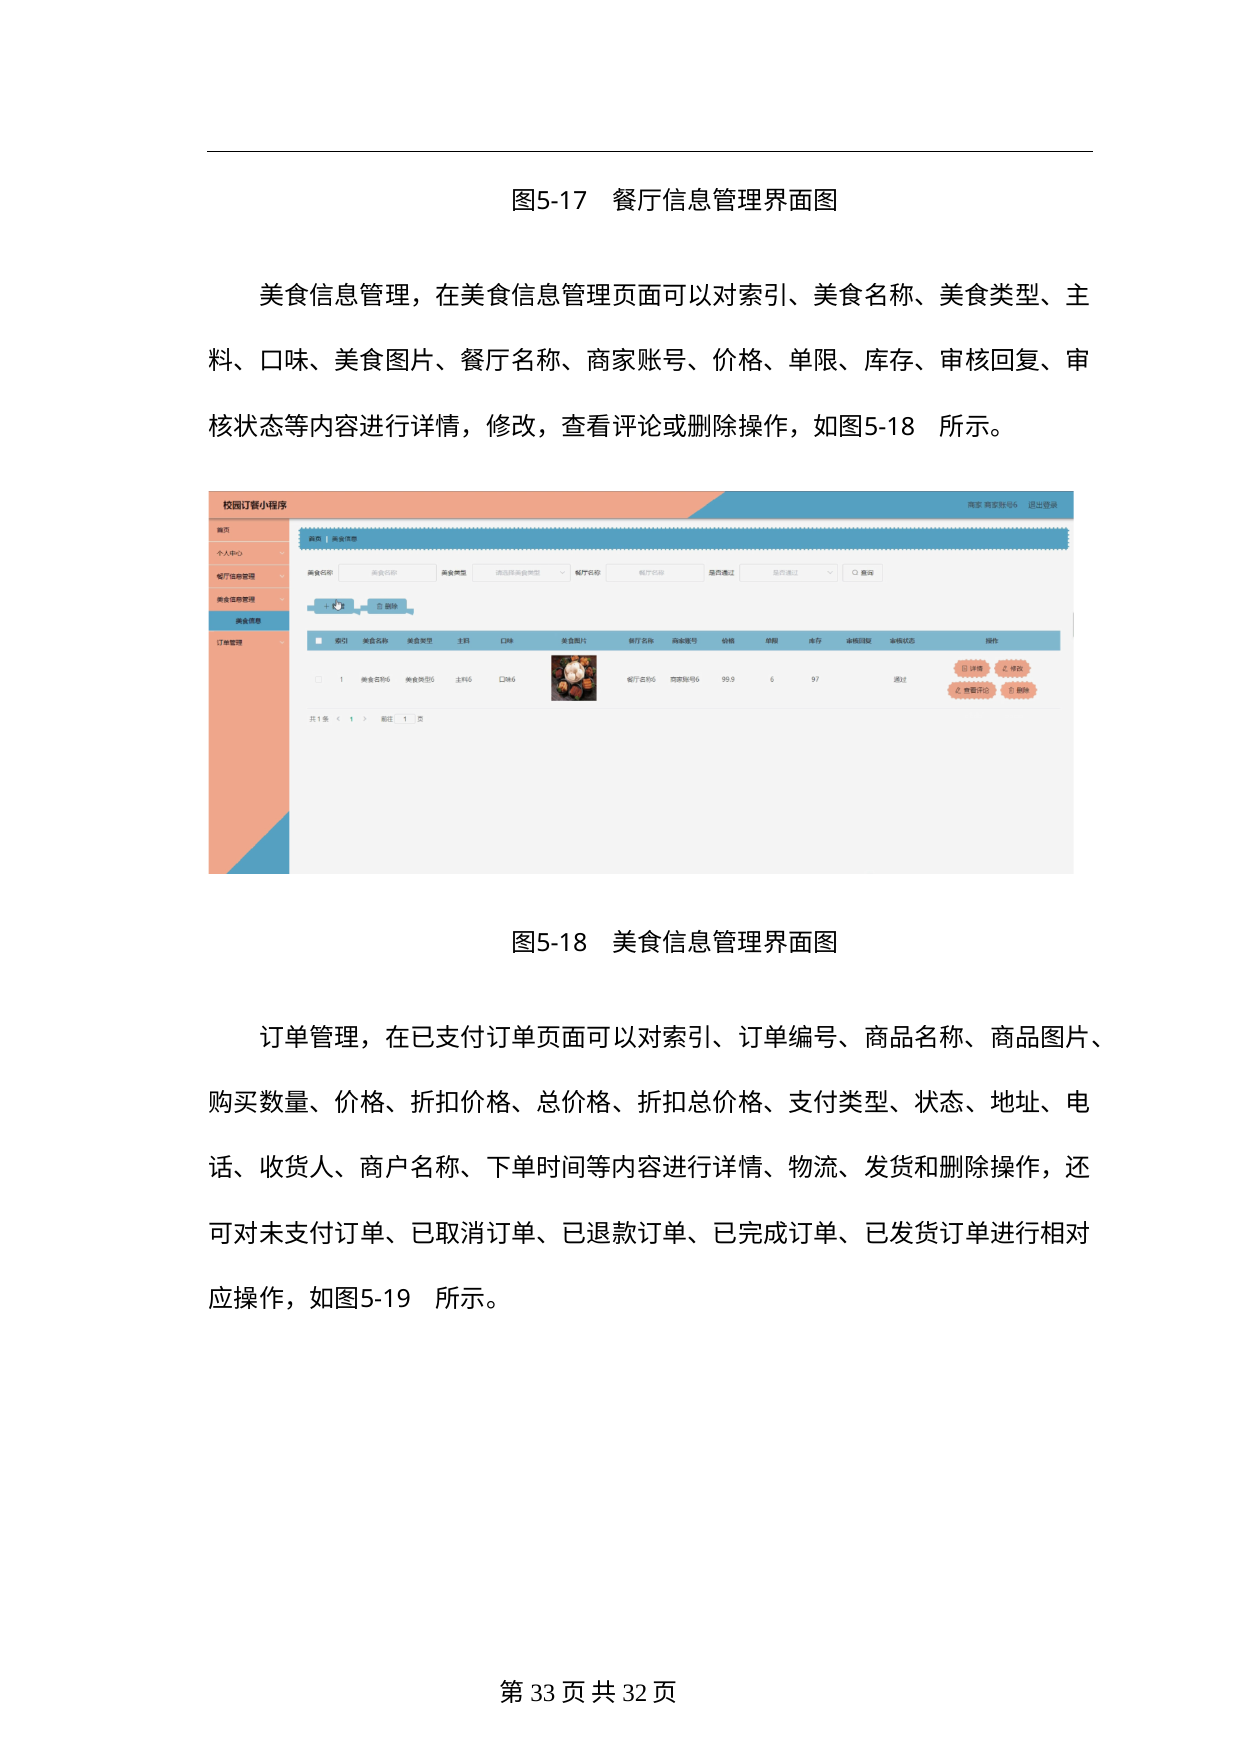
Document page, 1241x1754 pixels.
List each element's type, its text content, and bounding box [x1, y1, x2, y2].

text 订单管理，在已支付订单页面可以对索引、订单编号、商品名称、商品图片、购买数量、价格、折扣价格、总价格、折扣总价格、支付类型、状态、地址、电话、收货人、商户名称、下单时间等内容进行详情、物流、发货和删除操作，还可对未支付订单、已取消订单、已退款订单、已完成订单、已发货订单进行相对应操作，如图5-19所示。 [208, 1002, 1091, 1329]
text 美食信息管理，在美食信息管理页面可以对索引、美食名称、美食类型、主料、口味、美食图片、餐厅名称、商家账号、价格、单限、库存、审核回复、审核状态等内容进行详情，修改，查看评论或删除操作，如图5-18所示。 [208, 261, 1091, 457]
text 图5-17餐厅信息管理界面图 [208, 166, 1091, 232]
picture [208, 491, 1074, 874]
text 图5-18美食信息管理界面图 [208, 908, 1091, 973]
